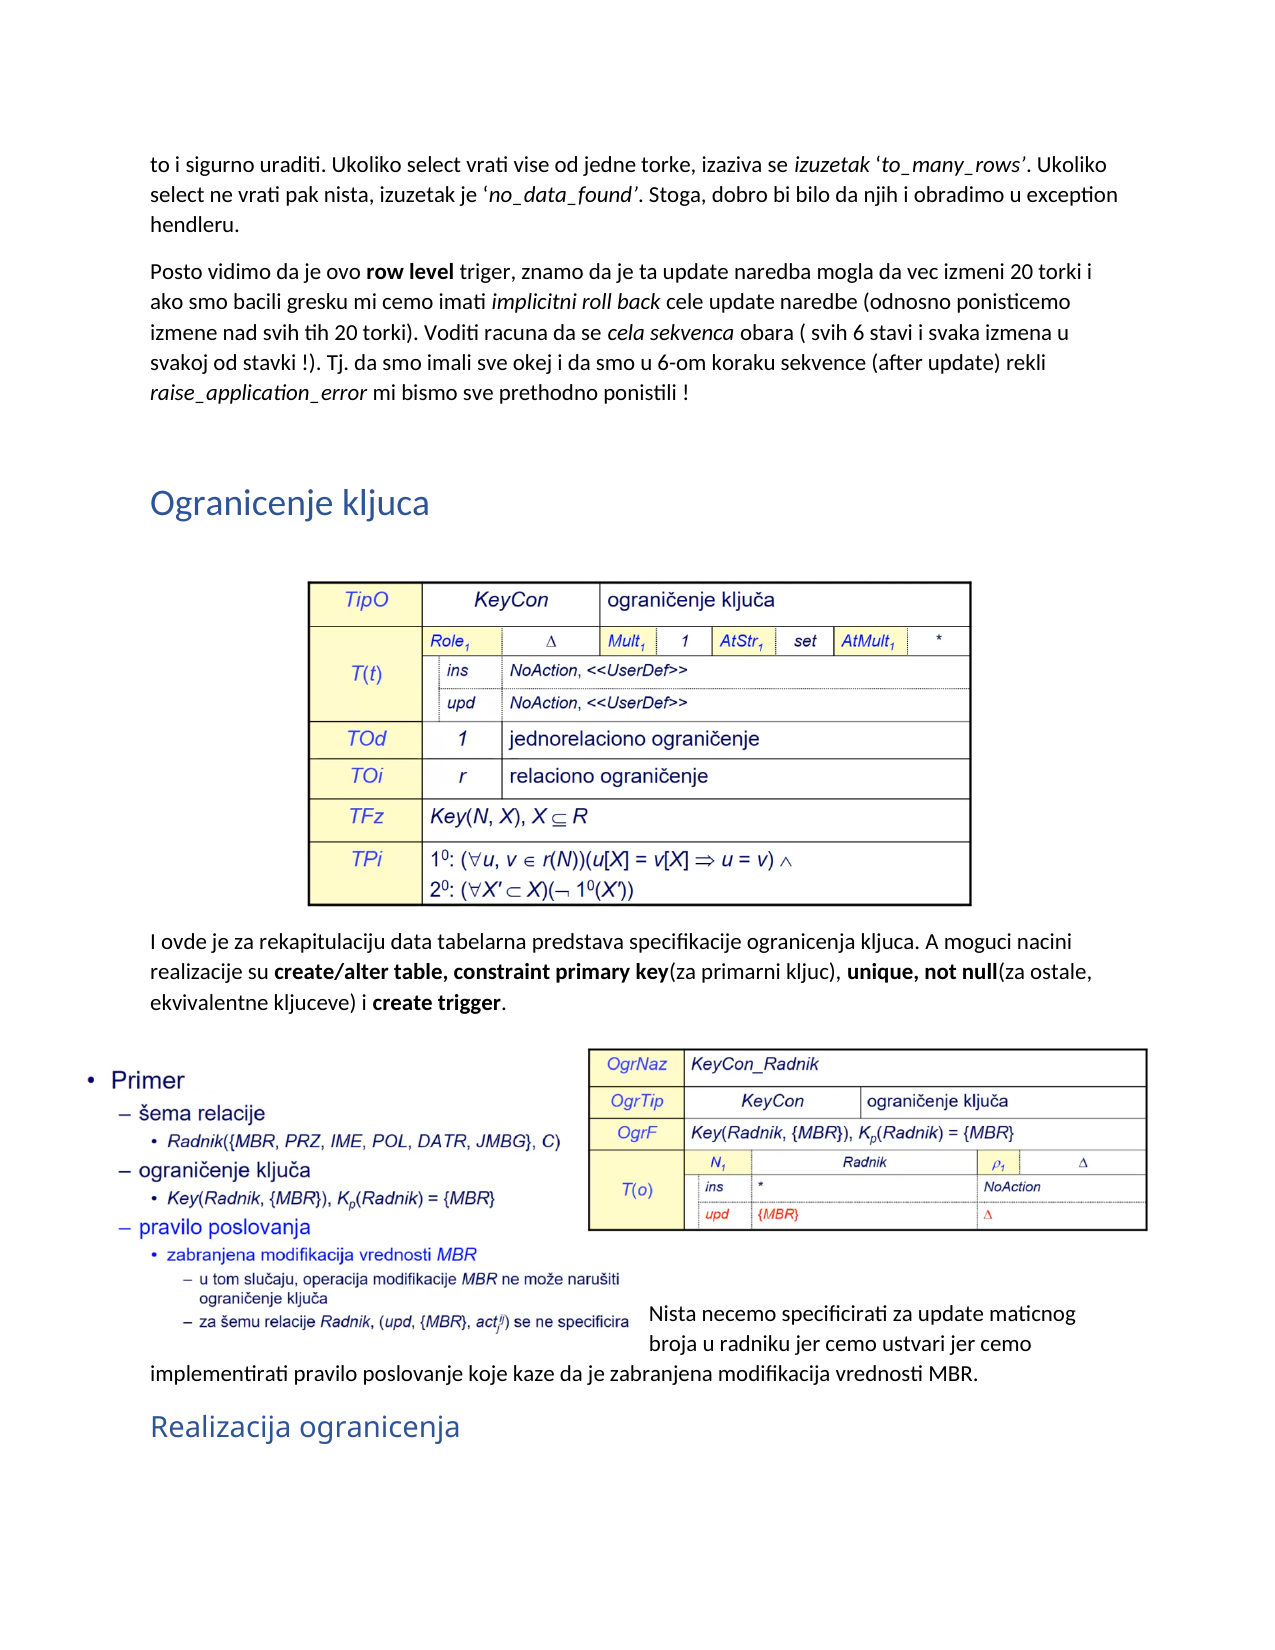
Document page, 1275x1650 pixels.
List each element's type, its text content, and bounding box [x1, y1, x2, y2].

subtitle Realizacija ogranicenja [150, 1406, 1125, 1446]
picture [300, 575, 975, 909]
text Nista necemo specificirati za update maticnog broja u radniku jer cemo ustvari jer cemo implementirati pravilo poslovanje koje kaze da je zabranjena modifikacija vrednosti MBR. [150, 1299, 1125, 1387]
picture [83, 1042, 1149, 1336]
subtitle Ogranicenje kljuca [150, 479, 1125, 524]
text Posto vidimo da je ovo row level triger, znamo da je ta update naredba mogla da vec izmeni 20 torki i ako smo bacili gresku mi cemo imati implicitni roll back cele update naredbe (odnosno ponisticemo izmene nad svih tih 20 torki). Voditi racuna da se cela sekvenca obara ( svih 6 stavi i svaka izmena u svakoj od stavki !). Tj. da smo imali sve okej i da smo u 6-om koraku sekvence (after update) rekli raise_application_error mi bismo sve prethodno ponistili ! [150, 257, 1125, 406]
text I ovde je za rekapitulaciju data tabelarna predstava specifikacije ogranicenja kljuca. A moguci nacini realizacije su create/alter table, constraint primary key(za primarni kljuc), unique, not null(za ostale, ekvivalentne kljuceve) i create trigger. [150, 927, 1125, 1016]
